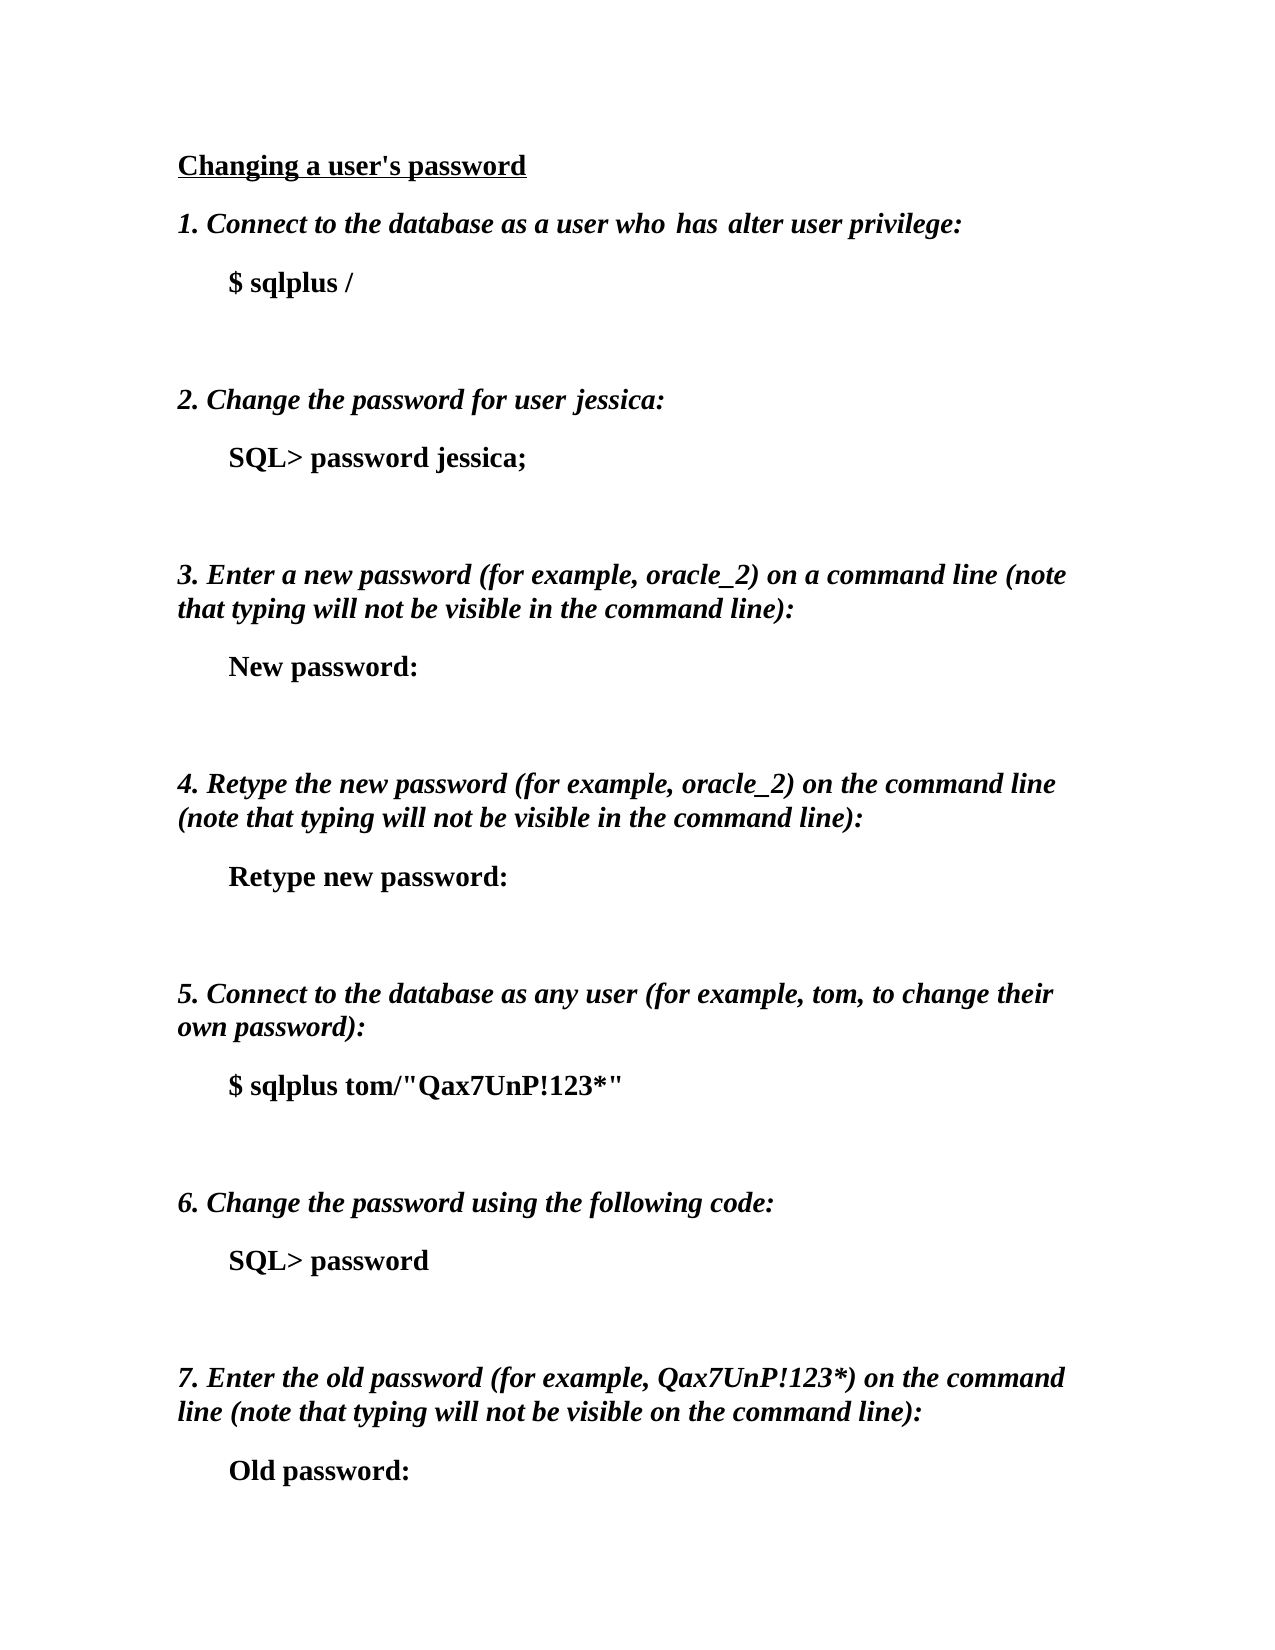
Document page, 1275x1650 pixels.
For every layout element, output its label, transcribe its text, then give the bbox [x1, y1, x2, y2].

text 1. Connect to the database as a user who has alter user privilege: [177, 206, 1098, 240]
text 6. Change the password using the following code: [177, 1185, 1098, 1218]
text Old password: [177, 1453, 1098, 1486]
text 3. Enter a new password (for example, oracle_2) on a command line (note that typing will not be visible in the command line): [177, 557, 1098, 624]
text $ sqlplus tom/"Qax7UnP!123*" [177, 1068, 1098, 1101]
text Changing a user's password [177, 148, 1098, 181]
text 5. Connect to the database as any user (for example, tom, to change their own password): [177, 976, 1098, 1043]
text 7. Enter the old password (for example, Qax7UnP!123*) on the command line (note that typing will not be visible on the command line): [177, 1361, 1098, 1428]
text $ sqlplus / [177, 265, 1098, 298]
text SQL> password jessica; [177, 440, 1098, 474]
text New password: [177, 649, 1098, 683]
text 2. Change the password for user jessica: [177, 382, 1098, 415]
text Retype new password: [177, 859, 1098, 892]
text 4. Retype the new password (for example, oracle_2) on the command line (note that typing will not be visible in the command line): [177, 767, 1098, 834]
text SQL> password [177, 1243, 1098, 1277]
